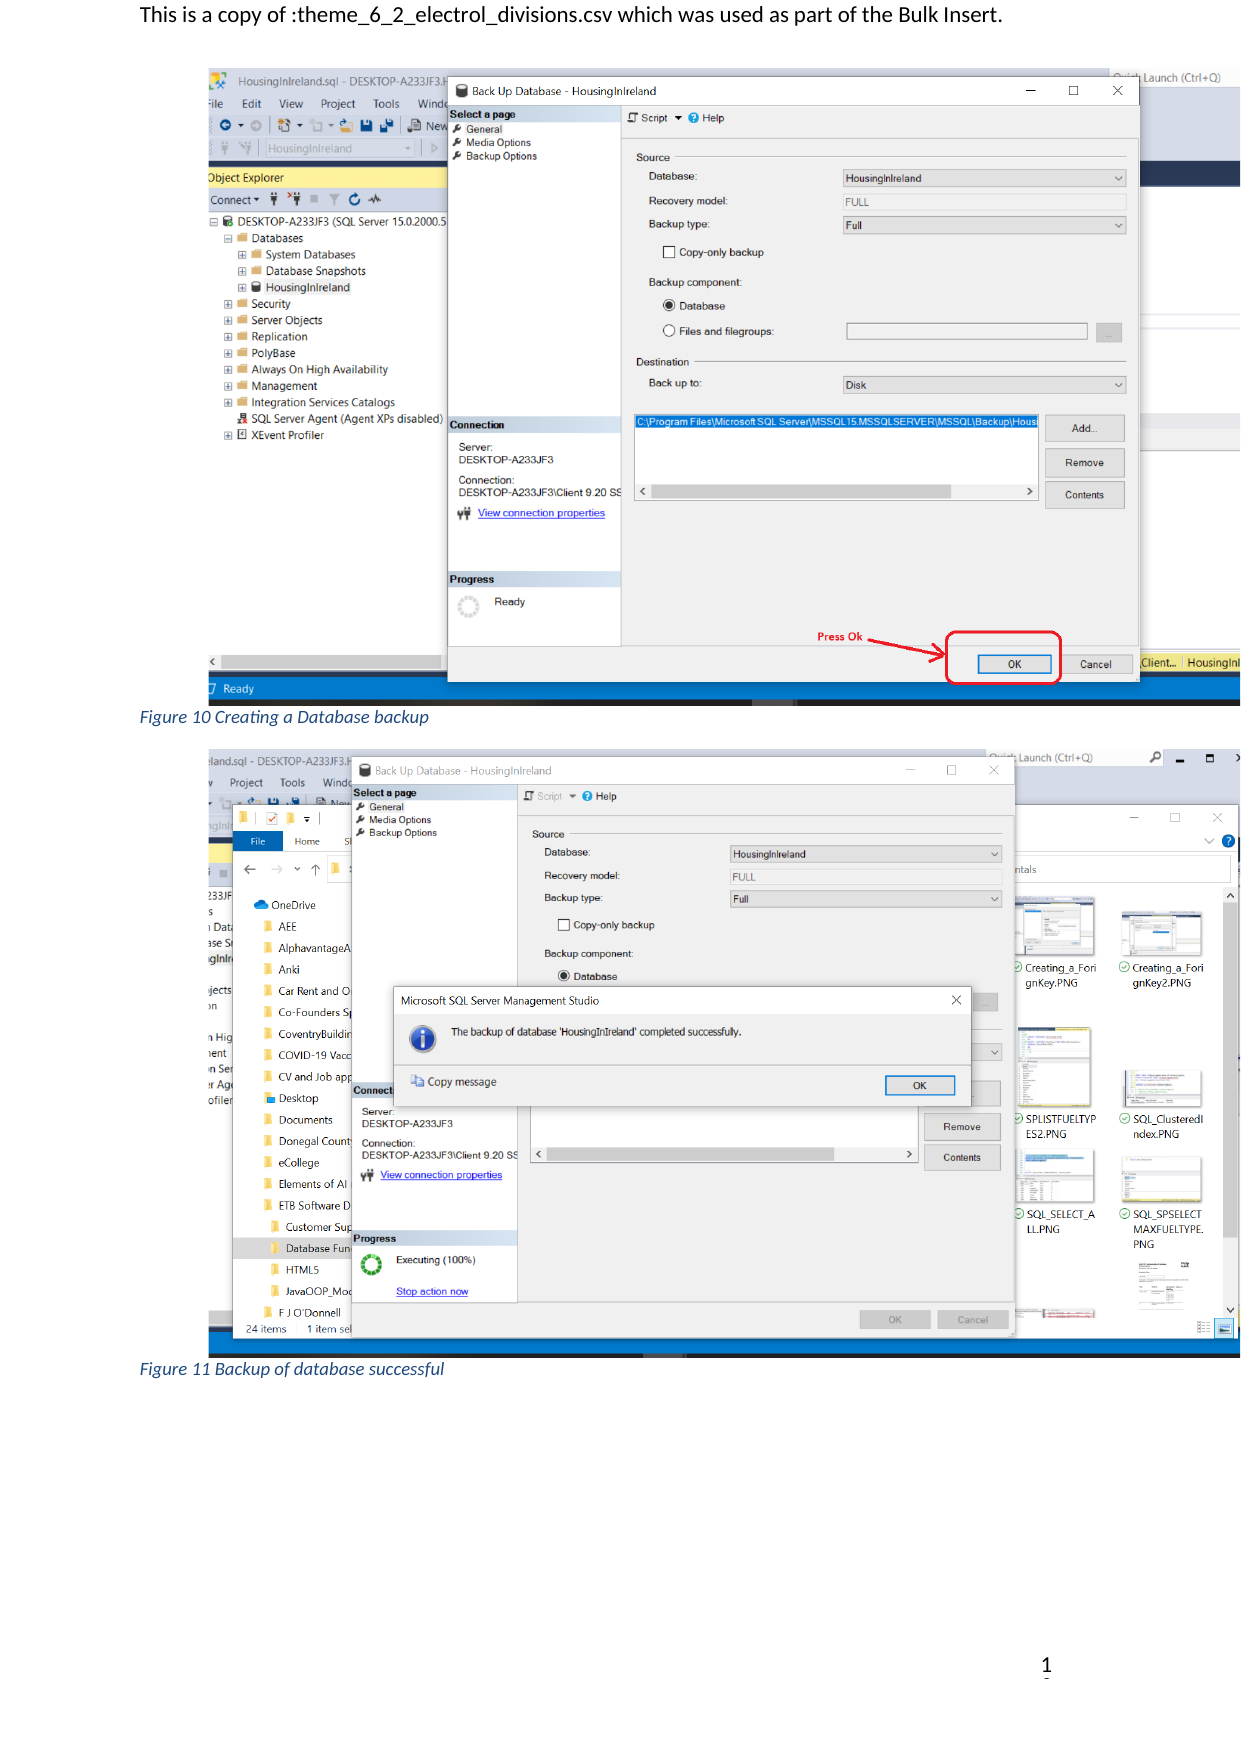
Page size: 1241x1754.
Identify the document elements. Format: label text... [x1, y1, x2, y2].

picture [208, 749, 1241, 1358]
picture [208, 68, 1241, 706]
